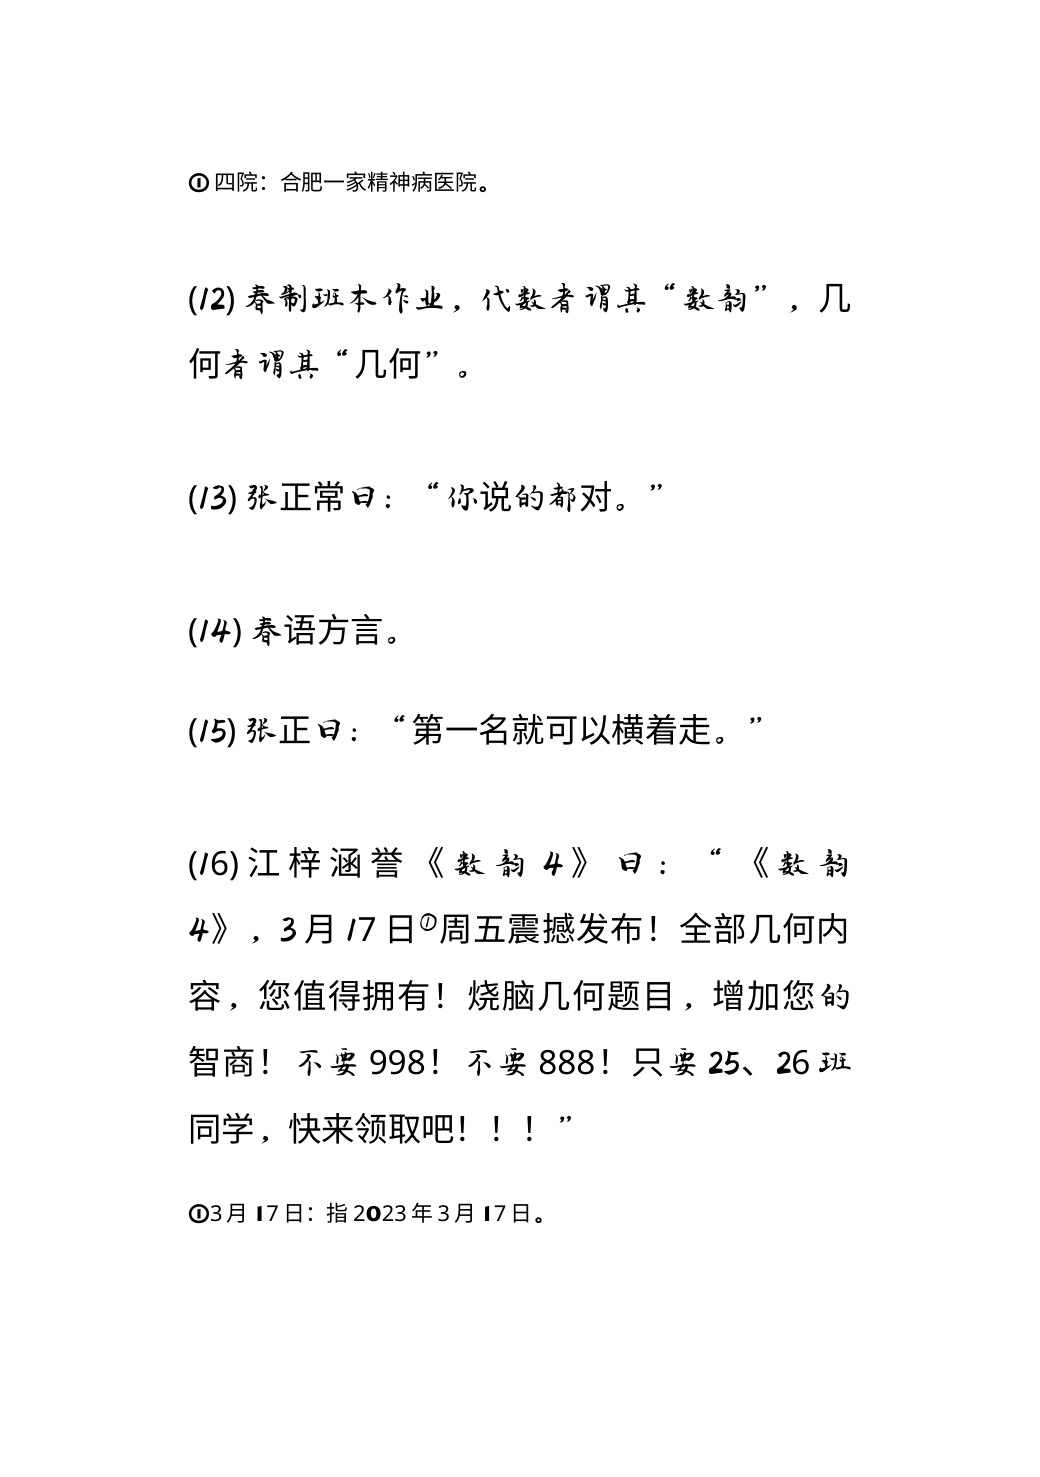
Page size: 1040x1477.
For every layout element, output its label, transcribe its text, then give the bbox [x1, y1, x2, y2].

list 张正常曰：“你说的都对。” [188, 466, 852, 532]
text ①四院：合肥一家精神病医院。 [188, 166, 852, 200]
list 春制班本作业，代数者谓其“数韵”，几何者谓其“几何”。 [188, 266, 852, 399]
list 江梓涵誉《数韵4》曰：“《数韵4》，3月17日①周五震撼发布！全部几何内容，您值得拥有！烧脑几何题目，增加您的智商！不要998！不要888！只要25、26班同学，快来领取吧！！！” [188, 831, 852, 1163]
list 张正曰：“第一名就可以横着走。” [188, 698, 852, 764]
list 春语方言。 [188, 598, 852, 665]
text ①3月17日：指2023年3月17日。 [188, 1197, 852, 1230]
